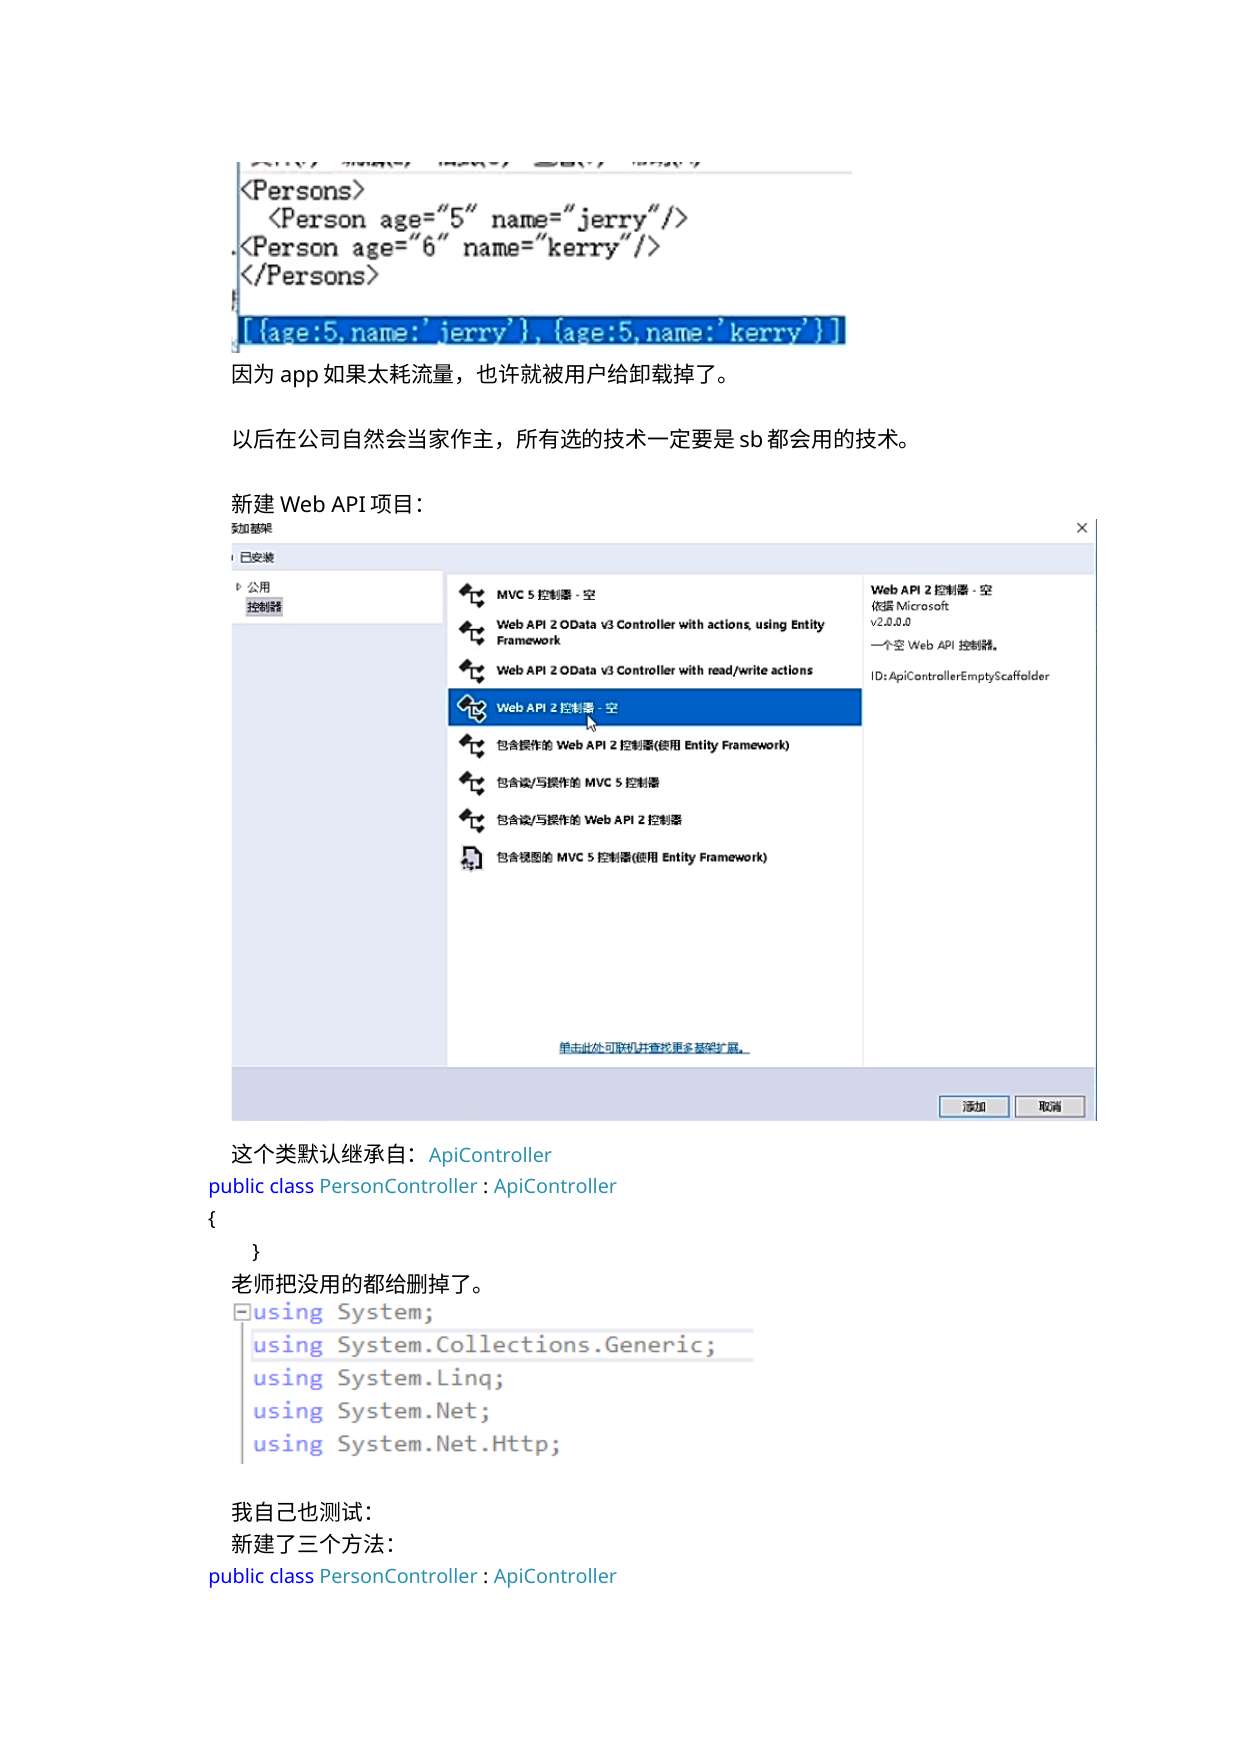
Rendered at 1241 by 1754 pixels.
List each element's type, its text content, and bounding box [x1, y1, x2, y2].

text { [187, 1202, 1053, 1234]
text } [187, 1234, 1053, 1267]
text 新建了三个方法： [187, 1527, 1053, 1559]
picture [231, 519, 1097, 1121]
text 新建Web API项目： [187, 487, 1053, 519]
text 因为app如果太耗流量，也许就被用户给卸载掉了。 [187, 357, 1053, 389]
picture [231, 162, 852, 353]
picture [231, 1299, 754, 1464]
text public class PersonController : ApiController [187, 1559, 1053, 1592]
text 老师把没用的都给删掉了。 [187, 1267, 1053, 1299]
text 以后在公司自然会当家作主，所有选的技术一定要是sb都会用的技术。 [187, 422, 1053, 454]
text 我自己也测试： [187, 1494, 1053, 1527]
text public class PersonController : ApiController [187, 1169, 1053, 1202]
text 这个类默认继承自：ApiController [187, 1137, 1053, 1169]
